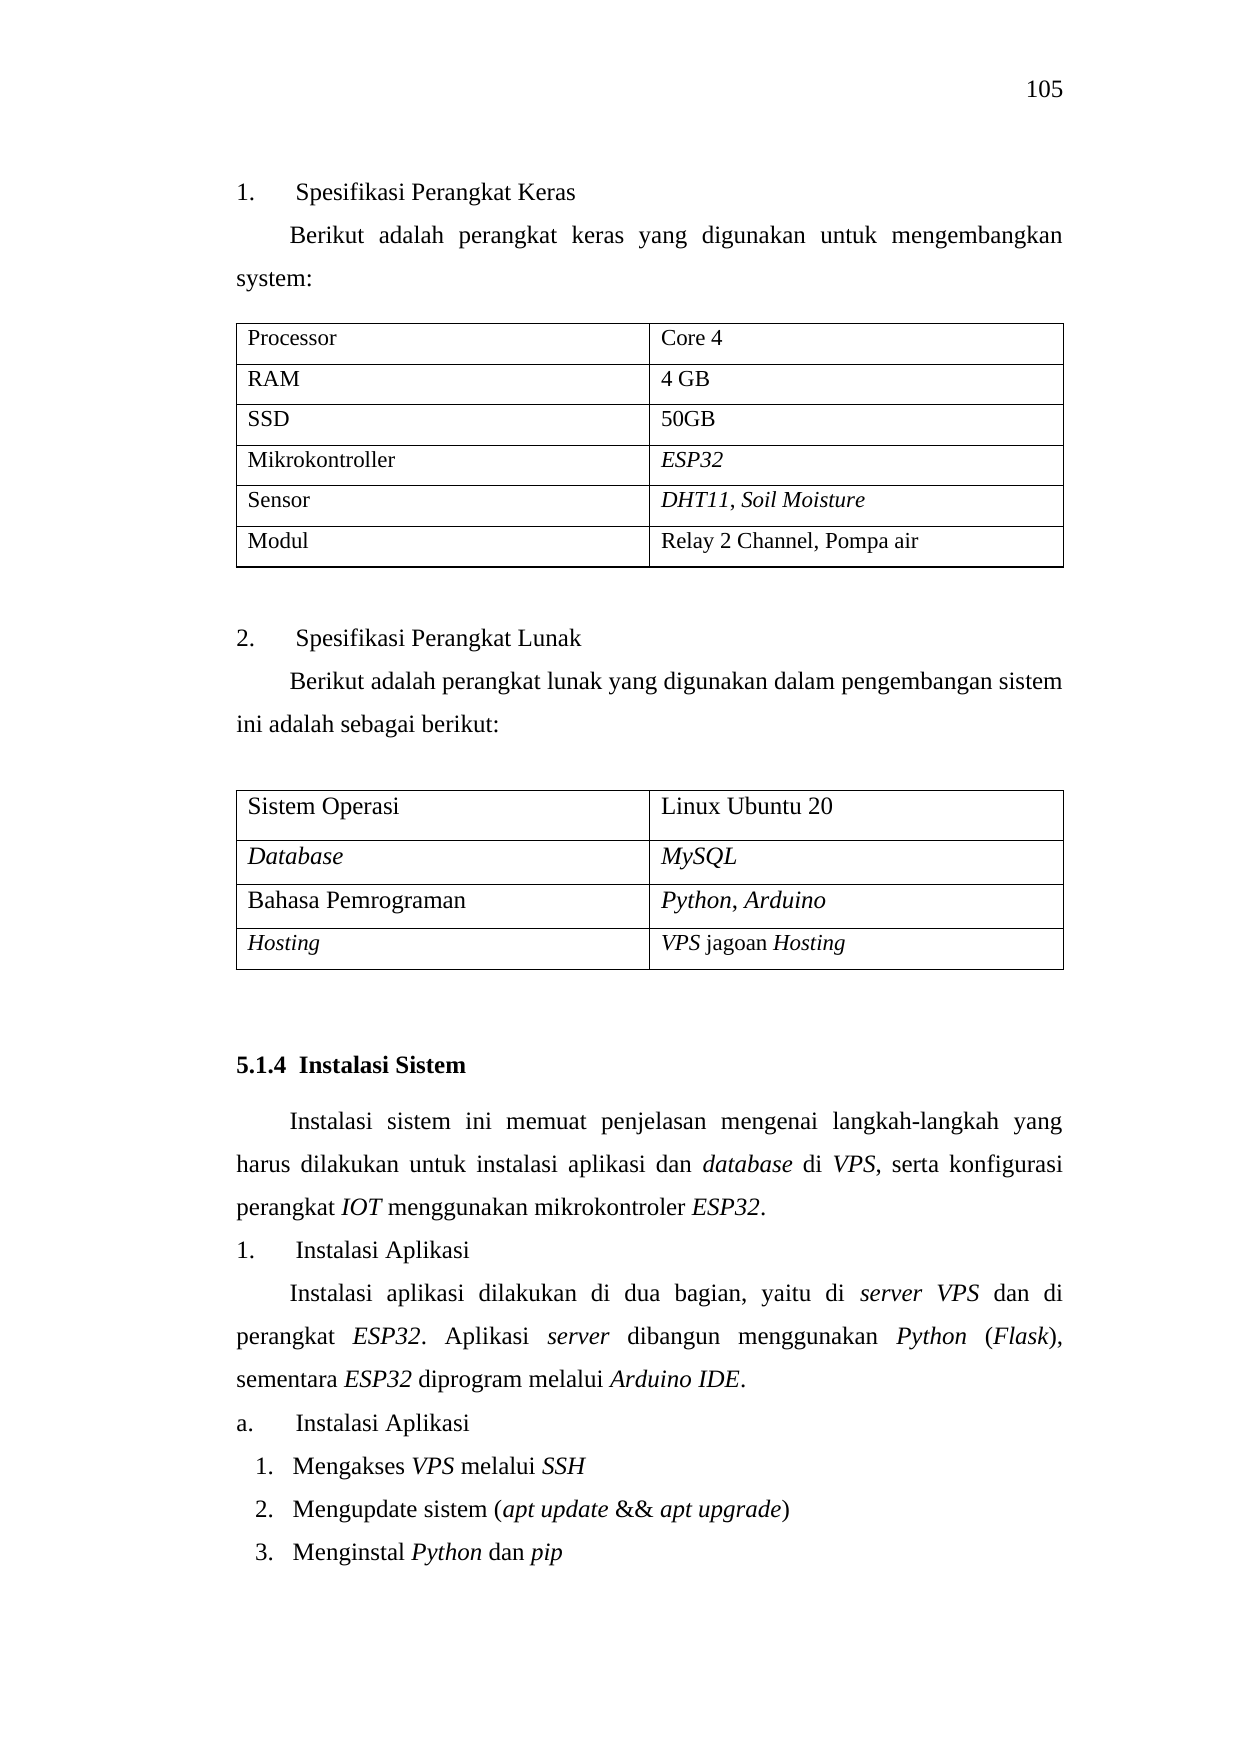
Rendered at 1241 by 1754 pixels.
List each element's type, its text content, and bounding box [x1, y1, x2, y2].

table_cell Relay 2 Channel, Pompa air [650, 527, 1063, 566]
table_cell DHT11, Soil Moisture [650, 486, 1063, 526]
list Mengupdate sistem (apt update && apt upgrade) [255, 1494, 1063, 1523]
table_cell Bahasa Pemrograman [237, 885, 649, 928]
table_cell Mikrokontroller [237, 446, 649, 485]
text Instalasi sistem ini memuat penjelasan mengenai langkah-langkah yang harus dilakukan untuk instalasi aplikasi dan database di VPS, serta konfigurasi perangkat IOT menggunakan mikrokontroler ESP32. [236, 1106, 1063, 1221]
table_cell VPS jagoan Hosting [650, 929, 1063, 968]
text Berikut adalah perangkat keras yang digunakan untuk mengembangkan system: [236, 220, 1063, 292]
subtitle Instalasi Sistem [236, 1050, 1063, 1079]
list Mengakses VPS melalui SSH [255, 1451, 1063, 1479]
table_cell 50GB [650, 405, 1063, 445]
table_header Sistem Operasi [237, 791, 649, 840]
table_cell RAM [237, 365, 649, 404]
table_header Processor [237, 324, 649, 364]
table_cell Python, Arduino [650, 885, 1063, 928]
table_cell Hosting [237, 929, 649, 968]
table_cell MySQL [650, 841, 1063, 884]
text Berikut adalah perangkat lunak yang digunakan dalam pengembangan sistem ini adalah sebagai berikut: [236, 666, 1063, 738]
list Spesifikasi Perangkat Lunak [236, 623, 1063, 652]
table_cell Modul [237, 527, 649, 566]
list Menginstal Python dan pip [255, 1537, 1063, 1566]
table_cell Database [237, 841, 649, 884]
table_cell SSD [237, 405, 649, 445]
text Instalasi aplikasi dilakukan di dua bagian, yaitu di server VPS dan di perangkat ESP32. Aplikasi server dibangun menggunakan Python (Flask), sementara ESP32 diprogram melalui Arduino IDE. [236, 1278, 1063, 1393]
table_cell Sensor [237, 486, 649, 526]
table_header Linux Ubuntu 20 [650, 791, 1063, 840]
table_cell 4 GB [650, 365, 1063, 404]
list Spesifikasi Perangkat Keras [236, 177, 1063, 206]
list Instalasi Aplikasi [236, 1408, 1063, 1436]
table_cell ESP32 [650, 446, 1063, 485]
list Instalasi Aplikasi [236, 1235, 1063, 1264]
table_header Core 4 [650, 324, 1063, 364]
